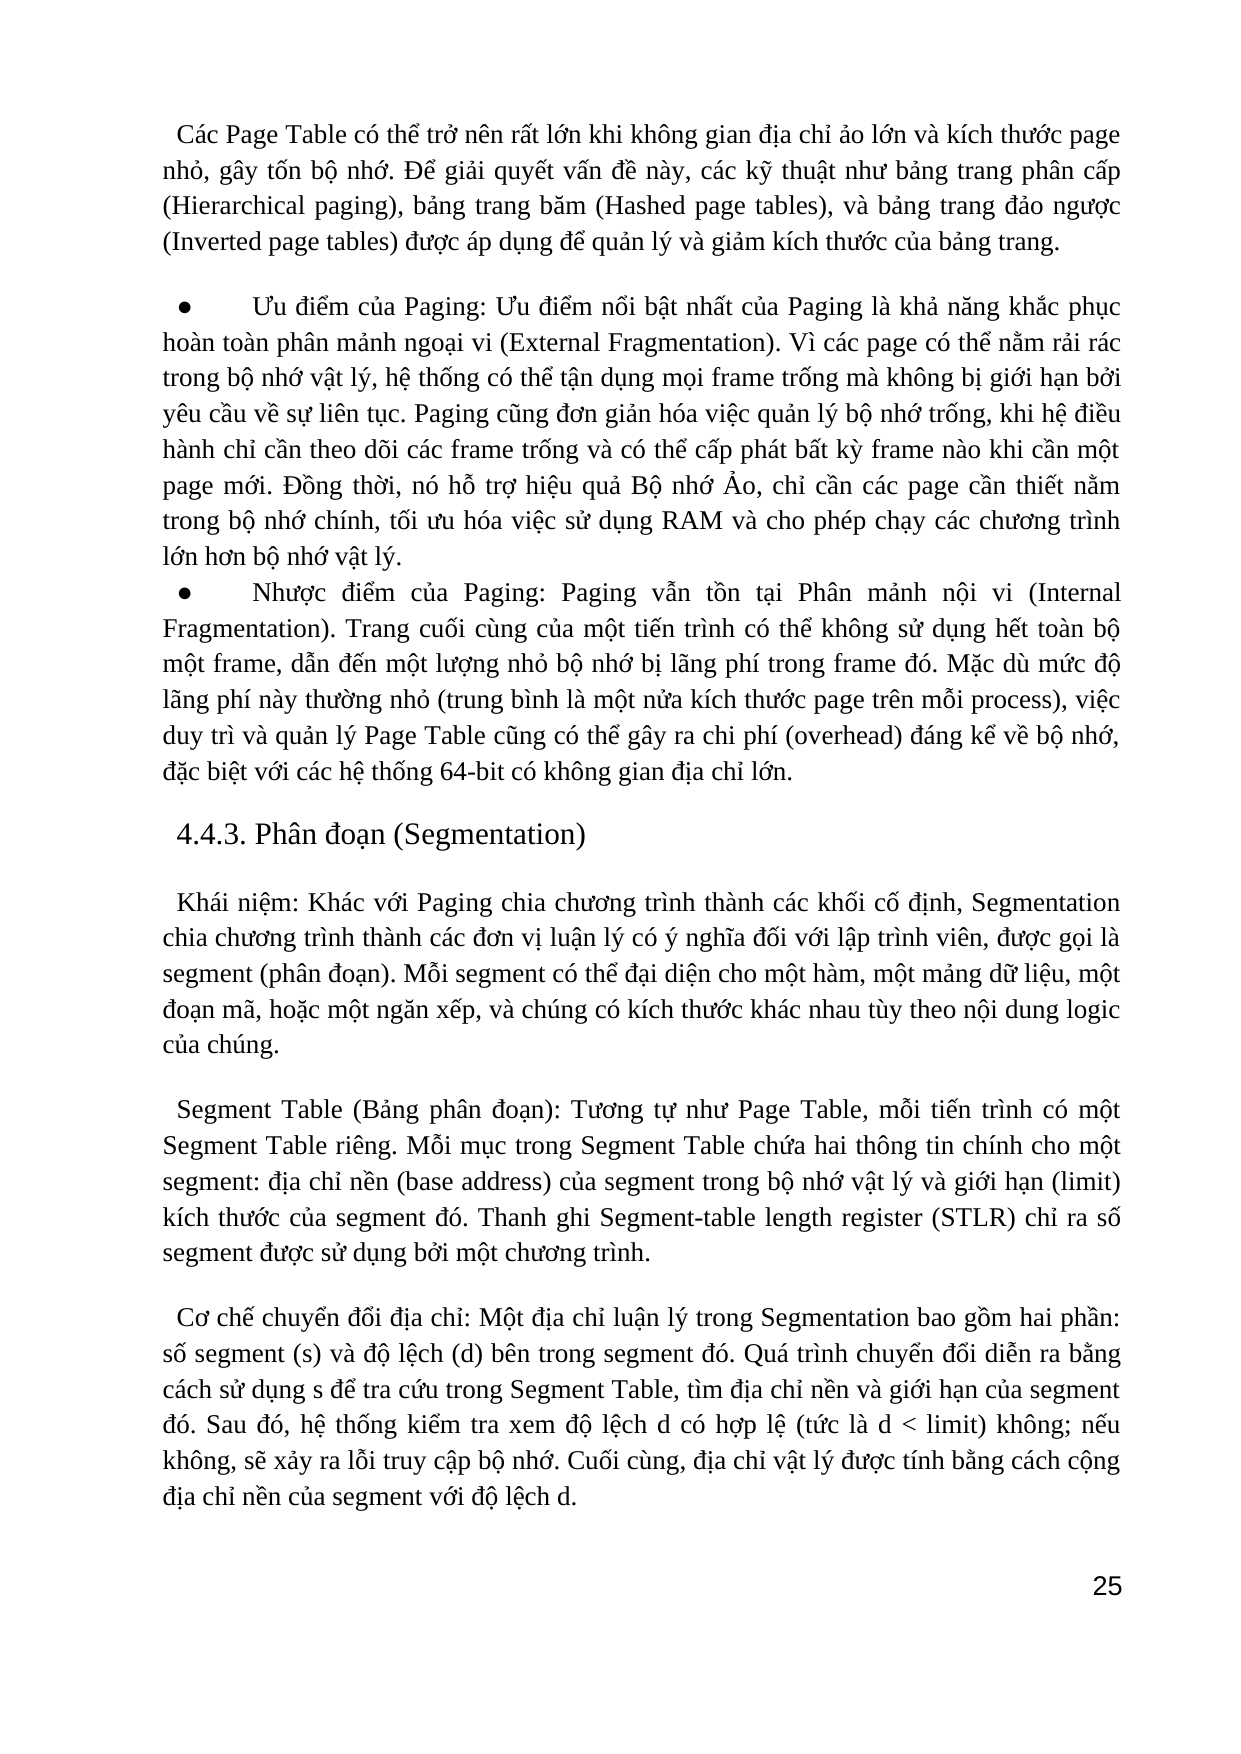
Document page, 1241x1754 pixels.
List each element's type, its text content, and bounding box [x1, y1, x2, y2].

text Các Page Table có thể trở nên rất lớn khi không gian địa chỉ ảo lớn và kích thước page nhỏ, gây tốn bộ nhớ. Để giải quyết vấn đề này, các kỹ thuật như bảng trang phân cấp (Hierarchical paging), bảng trang băm (Hashed page tables), và bảng trang đảo ngược (Inverted page tables) được áp dụng để quản lý và giảm kích thước của bảng trang. [162, 118, 1122, 256]
text Cơ chế chuyển đổi địa chỉ: Một địa chỉ luận lý trong Segmentation bao gồm hai phần: số segment (s) và độ lệch (d) bên trong segment đó. Quá trình chuyển đổi diễn ra bằng cách sử dụng s để tra cứu trong Segment Table, tìm địa chỉ nền và giới hạn của segment đó. Sau đó, hệ thống kiểm tra xem độ lệch d có hợp lệ (tức là d < limit) không; nếu không, sẽ xảy ra lỗi truy cập bộ nhớ. Cuối cùng, địa chỉ vật lý được tính bằng cách cộng địa chỉ nền của segment với độ lệch d. [162, 1301, 1122, 1511]
text Khái niệm: Khác với Paging chia chương trình thành các khối cố định, Segmentation chia chương trình thành các đơn vị luận lý có ý nghĩa đối với lập trình viên, được gọi là segment (phân đoạn). Mỗi segment có thể đại diện cho một hàm, một mảng dữ liệu, một đoạn mã, hoặc một ngăn xếp, và chúng có kích thước khác nhau tùy theo nội dung logic của chúng. [162, 886, 1122, 1060]
text Segment Table (Bảng phân đoạn): Tương tự như Page Table, mỗi tiến trình có một Segment Table riêng. Mỗi mục trong Segment Table chứa hai thông tin chính cho một segment: địa chỉ nền (base address) của segment trong bộ nhớ vật lý và giới hạn (limit) kích thước của segment đó. Thanh ghi Segment-table length register (STLR) chỉ ra số segment được sử dụng bởi một chương trình. [162, 1093, 1122, 1268]
text 4.4.3. Phân đoạn (Segmentation) [162, 815, 1122, 851]
list Nhược điểm của Paging: Paging vẫn tồn tại Phân mảnh nội vi (Internal Fragmentation). Trang cuối cùng của một tiến trình có thể không sử dụng hết toàn bộ một frame, dẫn đến một lượng nhỏ bộ nhớ bị lãng phí trong frame đó. Mặc dù mức độ lãng phí này thường nhỏ (trung bình là một nửa kích thước page trên mỗi process), việc duy trì và quản lý Page Table cũng có thể gây ra chi phí (overhead) đáng kể về bộ nhớ, đặc biệt với các hệ thống 64-bit có không gian địa chỉ lớn. [162, 576, 1122, 786]
list Ưu điểm của Paging: Ưu điểm nổi bật nhất của Paging là khả năng khắc phục hoàn toàn phân mảnh ngoại vi (External Fragmentation). Vì các page có thể nằm rải rác trong bộ nhớ vật lý, hệ thống có thể tận dụng mọi frame trống mà không bị giới hạn bởi yêu cầu về sự liên tục. Paging cũng đơn giản hóa việc quản lý bộ nhớ trống, khi hệ điều hành chỉ cần theo dõi các frame trống và có thể cấp phát bất kỳ frame nào khi cần một page mới. Đồng thời, nó hỗ trợ hiệu quả Bộ nhớ Ảo, chỉ cần các page cần thiết nằm trong bộ nhớ chính, tối ưu hóa việc sử dụng RAM và cho phép chạy các chương trình lớn hơn bộ nhớ vật lý. [162, 290, 1122, 571]
